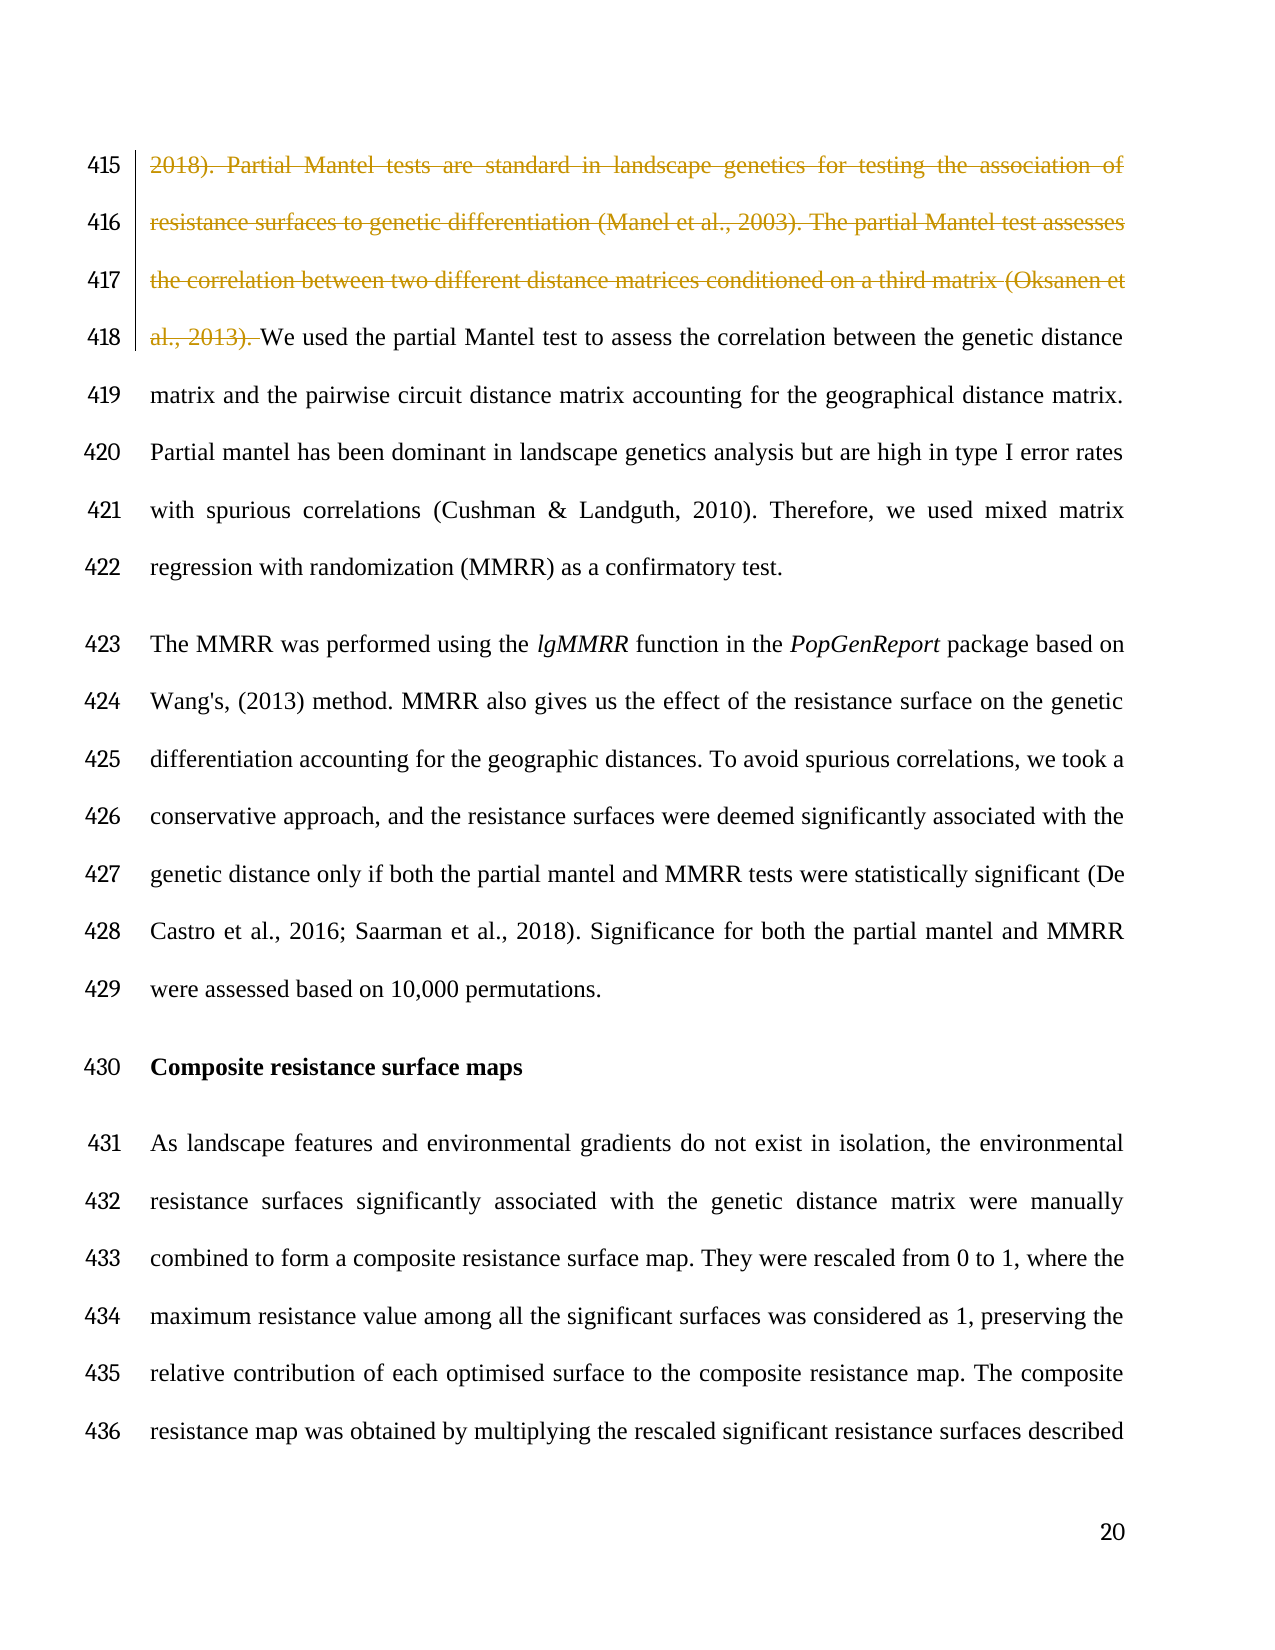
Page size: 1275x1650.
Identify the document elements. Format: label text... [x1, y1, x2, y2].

subtitle Composite resistance surface maps [150, 1052, 1125, 1081]
text The MMRR was performed using the lgMMRR function in the PopGenReport package based on Wang's, (2013) method. MMRR also gives us the effect of the resistance surface on the genetic differentiation accounting for the geographic distances. To avoid spurious correlations, we took a conservative approach, and the resistance surfaces were deemed significantly associated with the genetic distance only if both the partial mantel and MMRR tests were statistically significant (De Castro et al., 2016; Saarman et al., 2018). Significance for both the partial mantel and MMRR were assessed based on 10,000 permutations. [150, 629, 1125, 1002]
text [150, 150, 1125, 223]
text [150, 1128, 1125, 1444]
